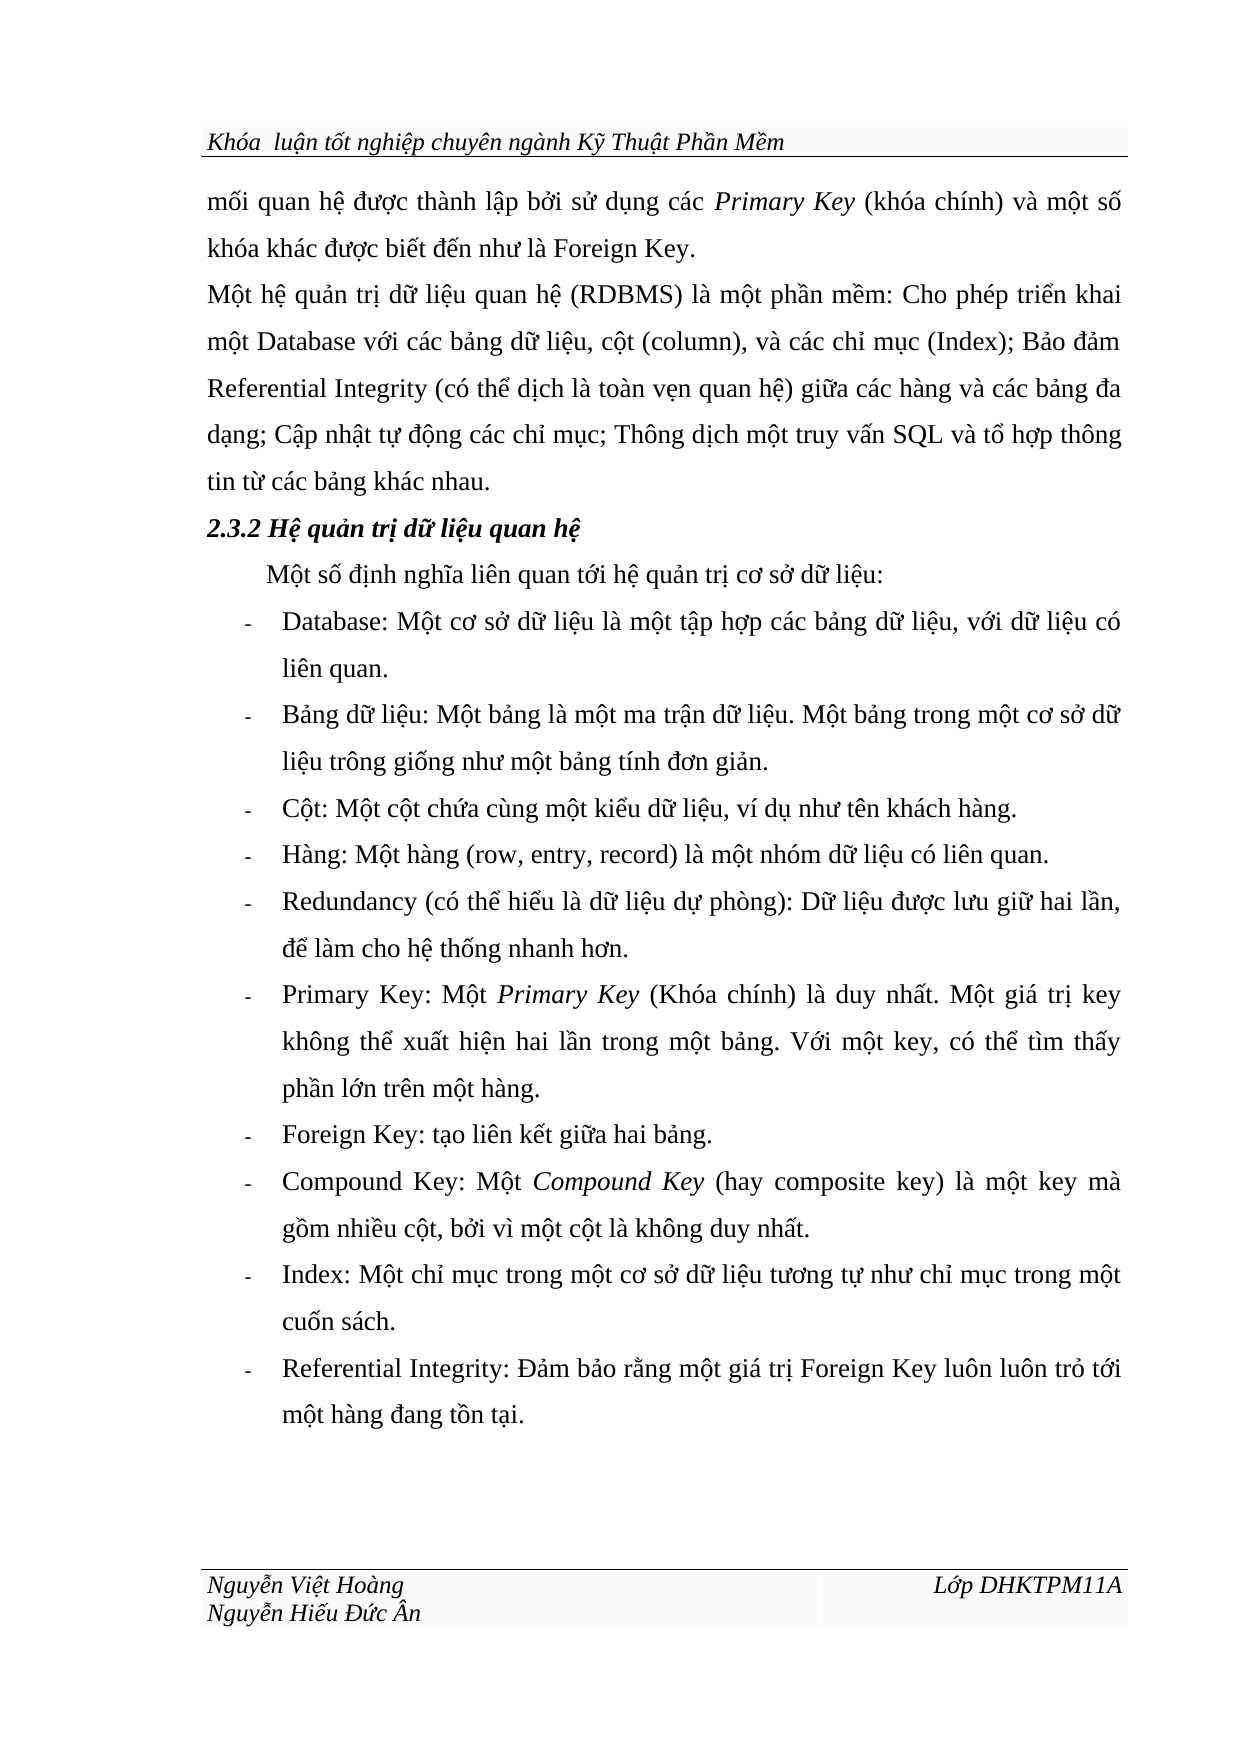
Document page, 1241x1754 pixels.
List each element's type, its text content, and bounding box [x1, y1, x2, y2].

list Primary Key: Một Primary Key (Khóa chính) là duy nhất. Một giá trị key không thể xuất hiện hai lần trong một bảng. Với một key, có thể tìm thấy phần lớn trên một hàng. [244, 979, 1122, 1103]
list Bảng dữ liệu: Một bảng là một ma trận dữ liệu. Một bảng trong một cơ sở dữ liệu trông giống như một bảng tính đơn giản. [244, 699, 1122, 776]
subtitle Hệ quản trị dữ liệu quan hệ [207, 512, 1122, 543]
list Index: Một chỉ mục trong một cơ sở dữ liệu tương tự như chỉ mục trong một cuốn sách. [244, 1259, 1122, 1336]
list Redundancy (có thể hiểu là dữ liệu dự phòng): Dữ liệu được lưu giữ hai lần, để làm cho hệ thống nhanh hơn. [244, 885, 1122, 963]
list Cột: Một cột chứa cùng một kiểu dữ liệu, ví dụ như tên khách hàng. [244, 792, 1122, 823]
text Một số định nghĩa liên quan tới hệ quản trị cơ sở dữ liệu: [207, 559, 1122, 590]
list Referential Integrity: Đảm bảo rằng một giá trị Foreign Key luôn luôn trỏ tới một hàng đang tồn tại. [244, 1352, 1122, 1430]
list Foreign Key: tạo liên kết giữa hai bảng. [244, 1119, 1122, 1150]
list Compound Key: Một Compound Key (hay composite key) là một key mà gồm nhiều cột, bởi vì một cột là không duy nhất. [244, 1165, 1122, 1243]
text Một hệ quản trị dữ liệu quan hệ (RDBMS) là một phần mềm: Cho phép triển khai một Database với các bảng dữ liệu, cột (column), và các chỉ mục (Index); Bảo đảm Referential Integrity (có thể dịch là toàn vẹn quan hệ) giữa các hàng và các bảng đa dạng; Cập nhật tự động các chỉ mục; Thông dịch một truy vấn SQL và tổ hợp thông tin từ các bảng khác nhau. [207, 279, 1122, 496]
list Hàng: Một hàng (row, entry, record) là một nhóm dữ liệu có liên quan. [244, 839, 1122, 870]
list Database: Một cơ sở dữ liệu là một tập hợp các bảng dữ liệu, với dữ liệu có liên quan. [244, 605, 1122, 683]
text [207, 185, 1122, 263]
